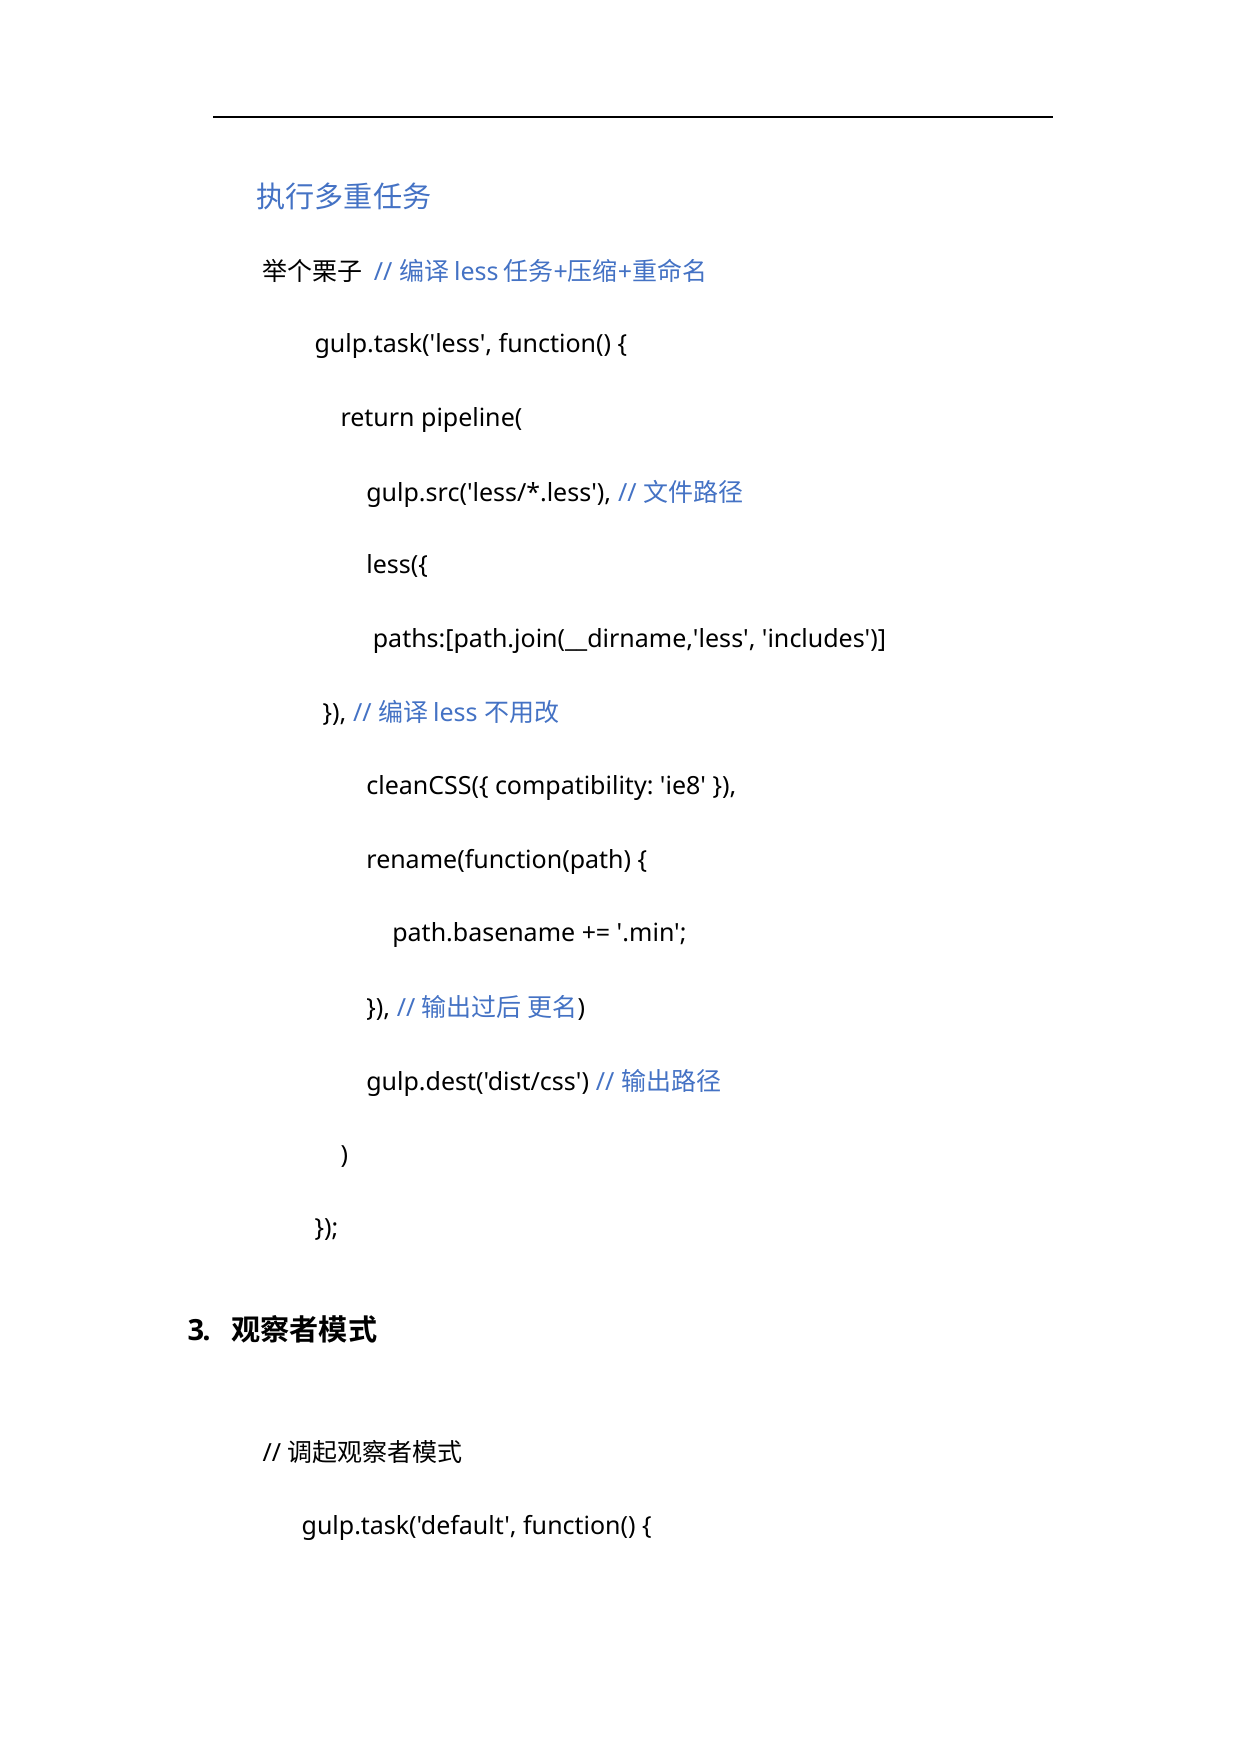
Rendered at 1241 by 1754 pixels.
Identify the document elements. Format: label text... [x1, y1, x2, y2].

text ) [212, 1121, 1053, 1186]
text }); [212, 1194, 1053, 1259]
text 举个栗子 // 编译less任务+压缩+重命名 [212, 237, 1053, 302]
text less({ [212, 532, 1053, 597]
text paths:[path.join(__dirname,'less', 'includes')] [212, 605, 1053, 670]
text // 调起观察者模式 [212, 1418, 1053, 1483]
text rename(function(path) { [212, 826, 1053, 891]
text cleanCSS({ compatibility: 'ie8' }), [212, 753, 1053, 818]
text path.basename += '.min'; [212, 899, 1053, 964]
subtitle 观察者模式 [187, 1295, 1053, 1360]
text gulp.task('default', function() { [212, 1492, 1053, 1557]
text return pipeline( [212, 384, 1053, 449]
text }), // 输出过后 更名) [212, 973, 1053, 1038]
text gulp.task('less', function() { [212, 311, 1053, 376]
text }), // 编译less 不用改 [198, 678, 1053, 743]
text gulp.dest('dist/css') // 输出路径 [212, 1047, 1053, 1112]
subtitle 执行多重任务 [212, 162, 1053, 227]
text gulp.src('less/*.less'), // 文件路径 [212, 458, 1053, 523]
